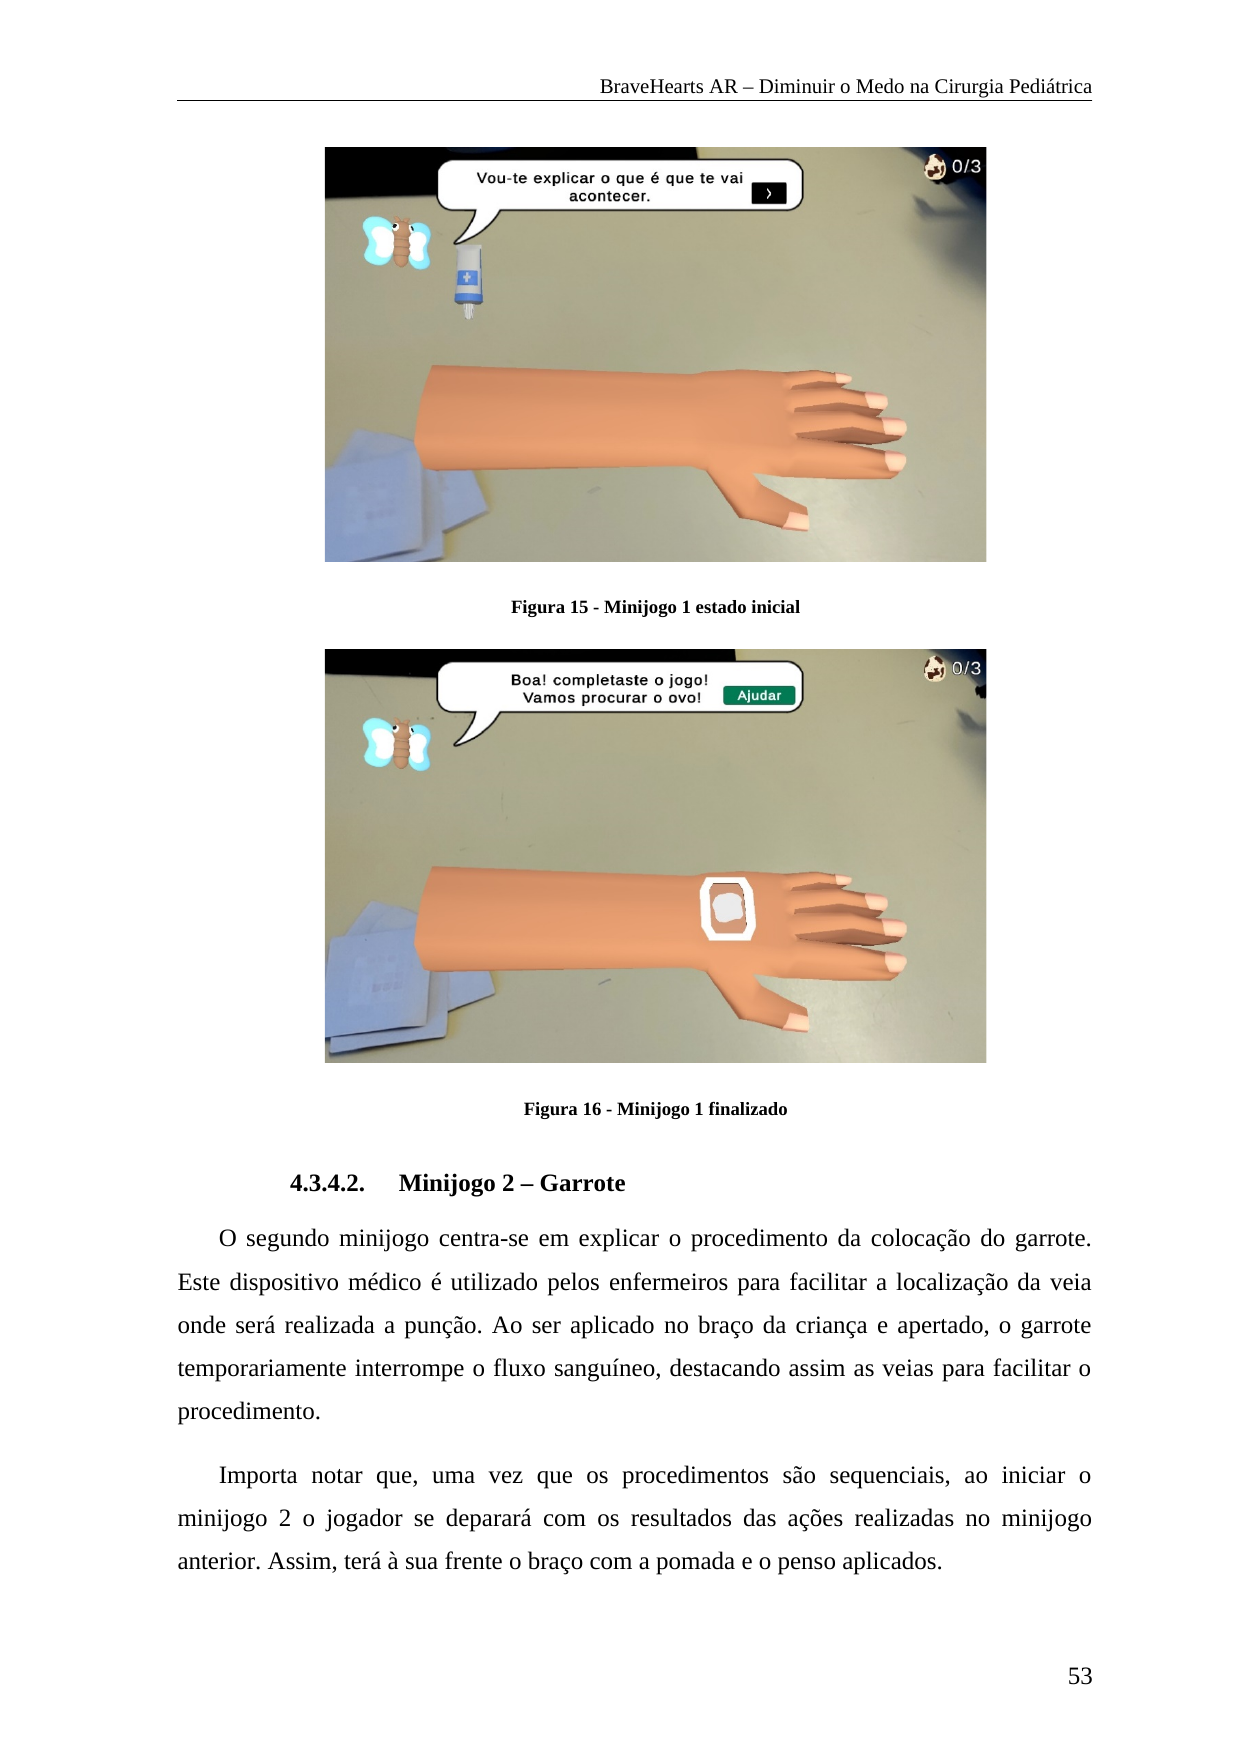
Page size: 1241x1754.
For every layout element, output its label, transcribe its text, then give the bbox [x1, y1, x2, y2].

picture [324, 147, 987, 562]
picture [324, 649, 987, 1063]
text O segundo minijogo centra-se em explicar o procedimento da colocação do garrote. Este dispositivo médico é utilizado pelos enfermeiros para facilitar a localização da veia onde será realizada a punção. Ao ser aplicado no braço da criança e apertado, o garrote temporariamente interrompe o fluxo sanguíneo, destacando assim as veias para facilitar o procedimento. [177, 1223, 1092, 1425]
text Importa notar que, uma vez que os procedimentos são sequenciais, ao iniciar o minijogo 2 o jogador se deparará com os resultados das ações realizadas no minijogo anterior. Assim, terá à sua frente o braço com a pomada e o penso aplicados. [177, 1460, 1092, 1575]
text Figura 16 - Minijogo 1 finalizado [177, 1098, 1092, 1120]
text Figura 15 - Minijogo 1 estado inicial [177, 596, 1092, 618]
subtitle Minijogo 2 – Garrote [290, 1168, 1092, 1197]
